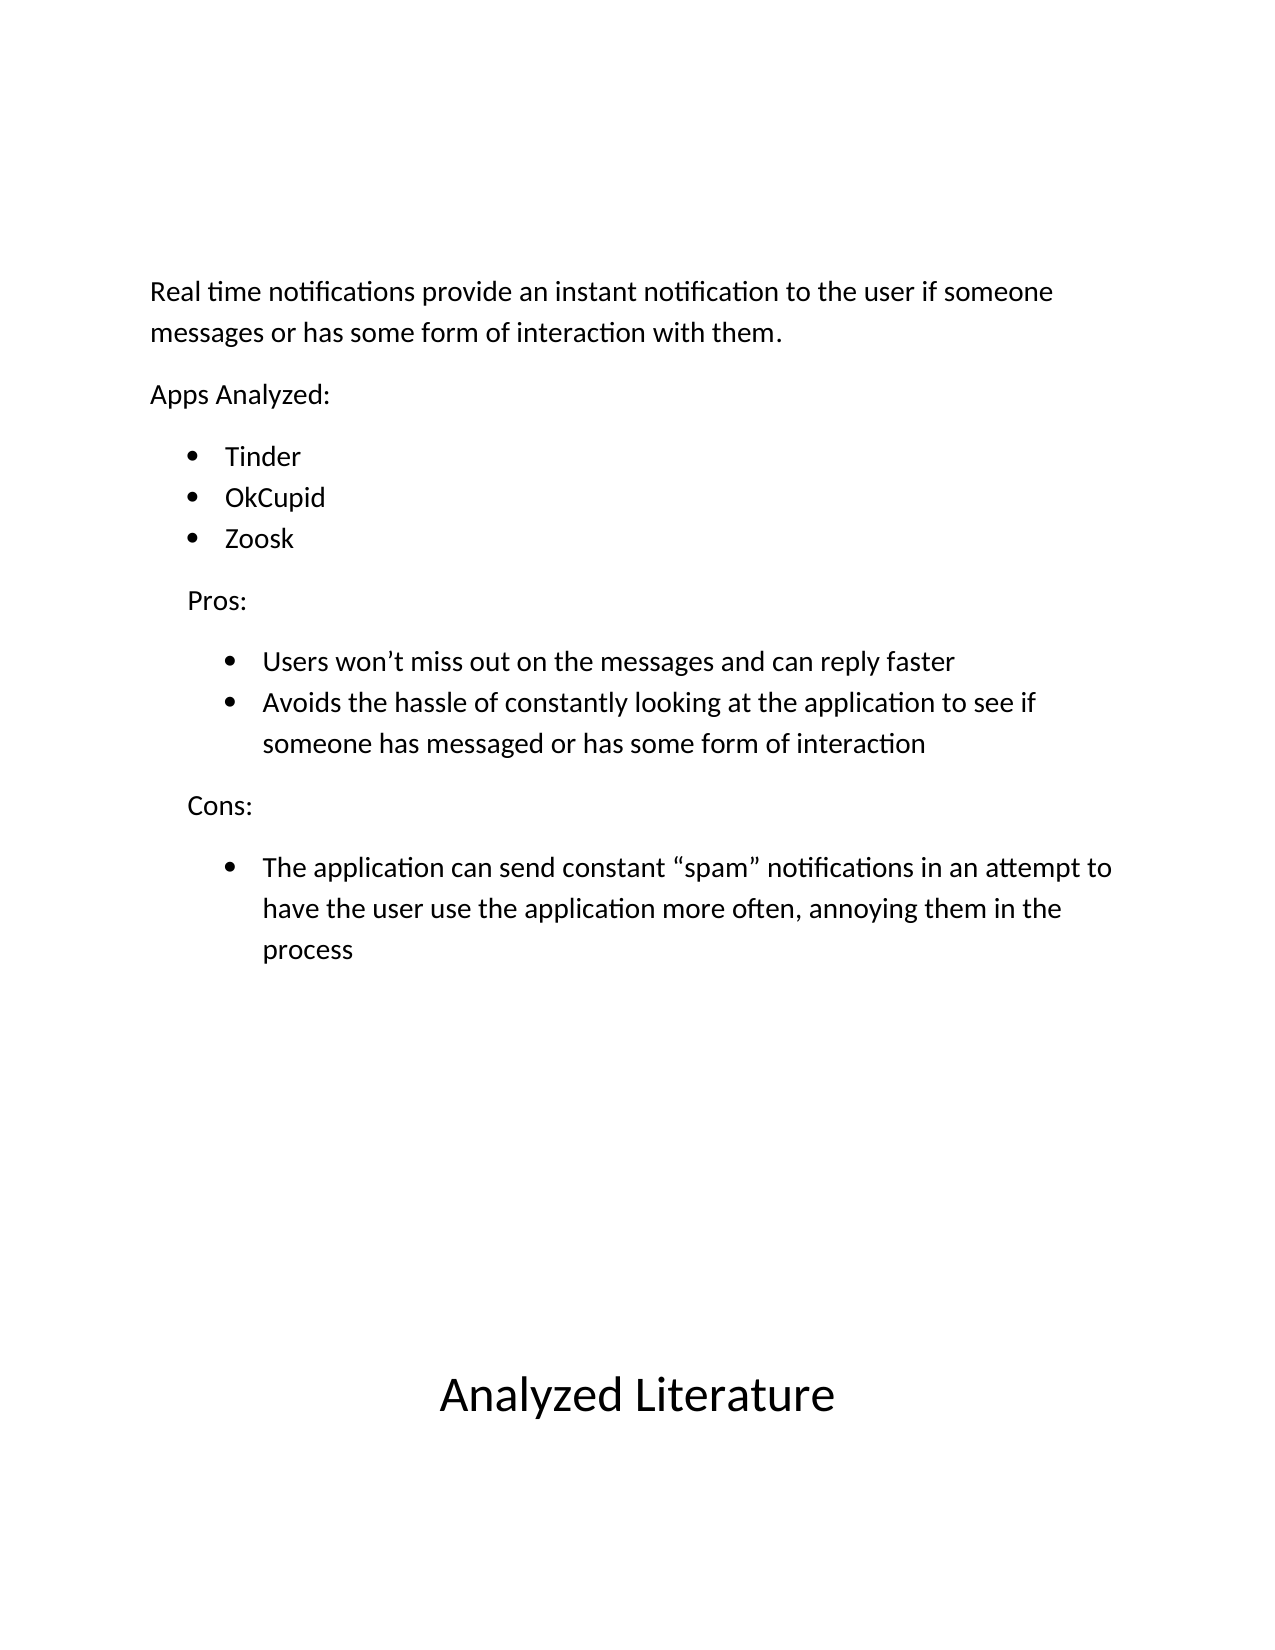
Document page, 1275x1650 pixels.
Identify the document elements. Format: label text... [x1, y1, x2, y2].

list The application can send constant “spam” notifications in an attempt to have the user use the application more often, annoying them in the process [225, 849, 1125, 966]
list OkCupid [187, 479, 1125, 514]
text Cons: [187, 787, 1125, 823]
text Pros: [187, 582, 1125, 617]
list Avoids the hassle of constantly looking at the application to see if someone has messaged or has some form of interaction [225, 684, 1125, 761]
text Analyzed Literature [150, 1363, 1125, 1424]
list Tinder [187, 438, 1125, 474]
text Real time notifications provide an instant notification to the user if someone messages or has some form of interaction with them. [150, 273, 1125, 350]
list Users won’t miss out on the messages and can reply faster [225, 643, 1125, 679]
list Zoosk [187, 520, 1125, 556]
text Apps Analyzed: [150, 376, 1125, 412]
